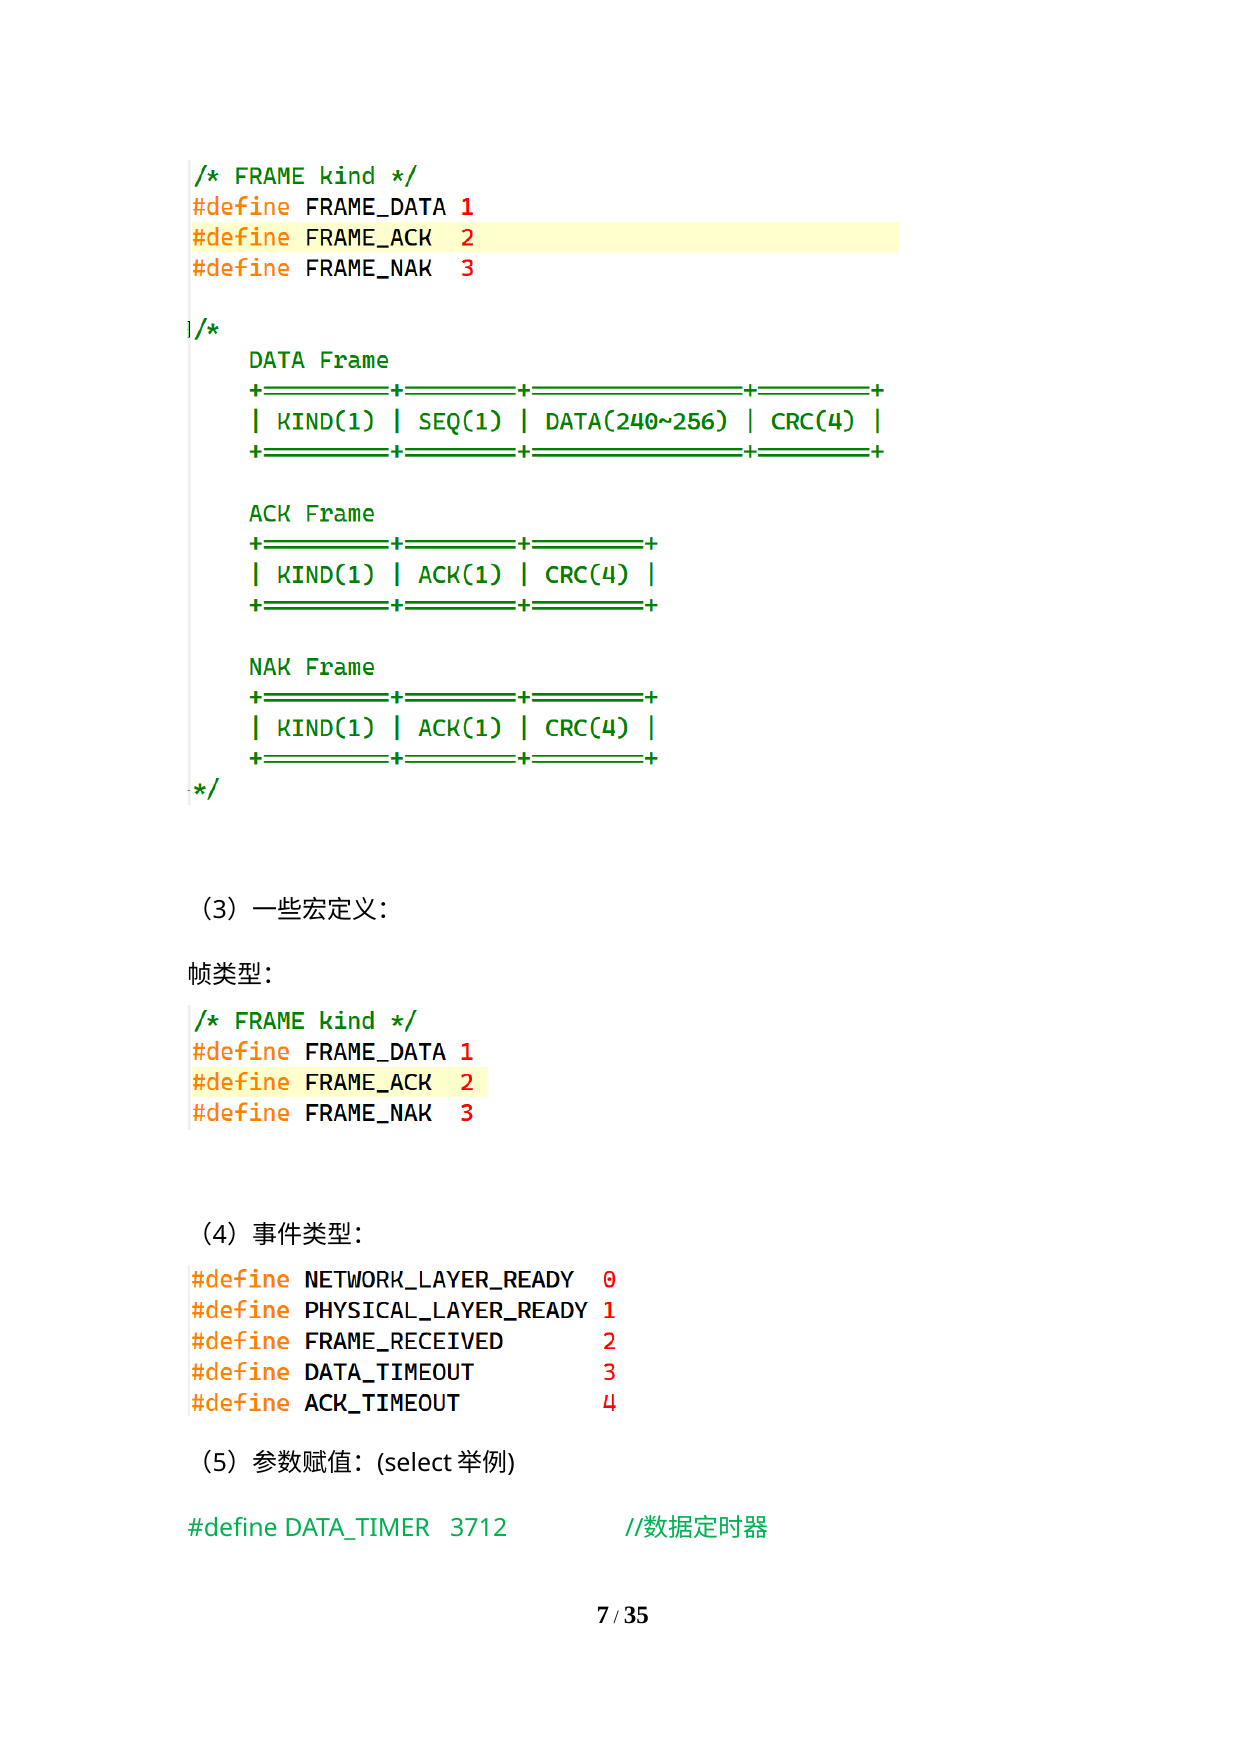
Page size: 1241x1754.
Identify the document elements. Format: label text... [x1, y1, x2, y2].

picture [187, 160, 900, 805]
text 帧类型： [187, 940, 1053, 1005]
picture [187, 1265, 619, 1416]
text #define DATA_TIMER 3712 //数据定时器 [187, 1493, 1053, 1558]
text （5）参数赋值：(select举例) [187, 1428, 1053, 1493]
picture [187, 1005, 488, 1130]
text （4）事件类型： [187, 1200, 1053, 1265]
text （3）一些宏定义： [187, 875, 1053, 940]
